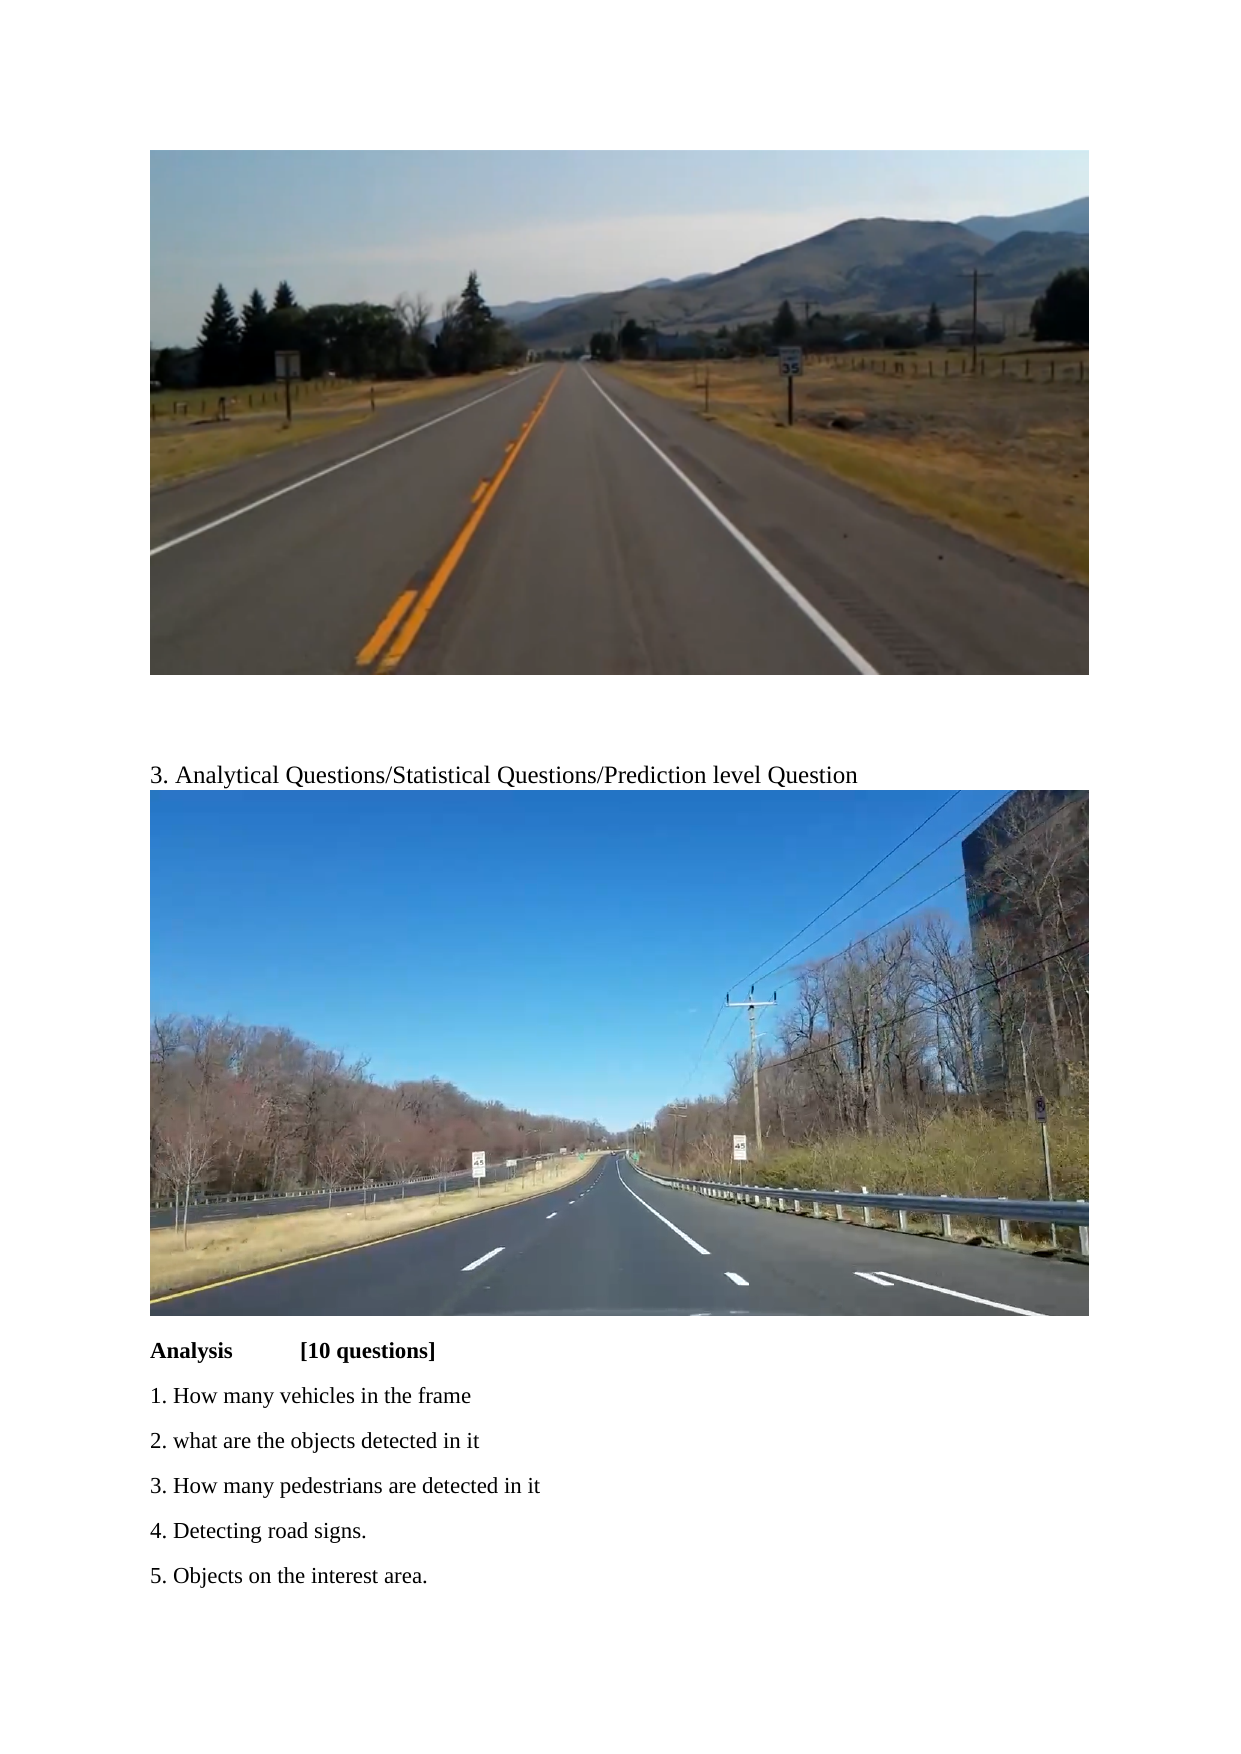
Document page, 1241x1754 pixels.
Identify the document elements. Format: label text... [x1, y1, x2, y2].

picture [150, 150, 1089, 675]
text 1. How many vehicles in the frame [150, 1382, 1090, 1408]
text 2. what are the objects detected in it [150, 1427, 1090, 1453]
text 3. How many pedestrians are detected in it [150, 1472, 1090, 1498]
picture [150, 790, 1089, 1316]
text 5. Objects on the interest area. [150, 1562, 1090, 1588]
text 4. Detecting road signs. [150, 1517, 1090, 1543]
text 3. Analytical Questions/Statistical Questions/Prediction level Question [150, 761, 1090, 789]
